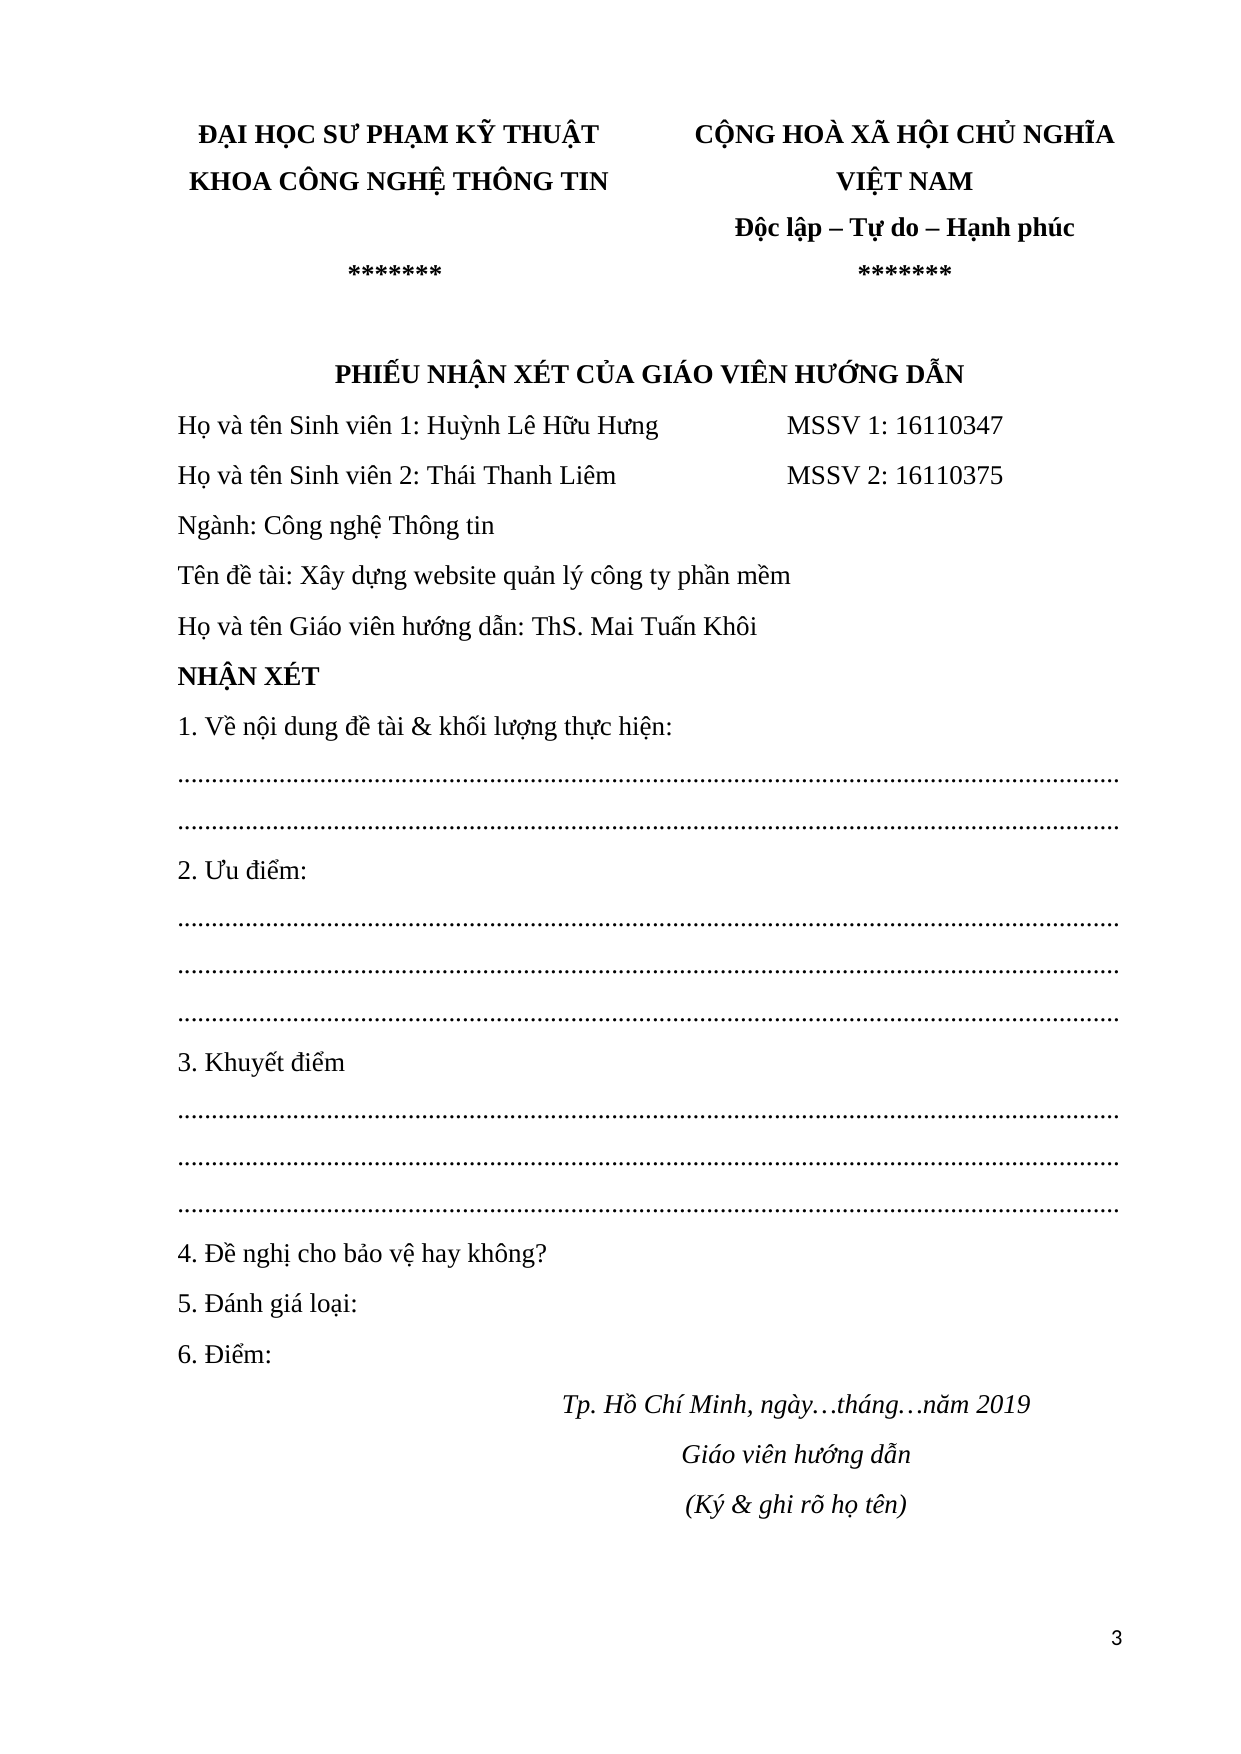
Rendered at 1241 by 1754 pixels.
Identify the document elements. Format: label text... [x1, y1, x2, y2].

text Tp. Hồ Chí Minh, ngày…tháng…năm 2019 [472, 1388, 1122, 1419]
text (Ký & ghi rõ họ tên) [472, 1488, 1122, 1519]
text 1. Về nội dung đề tài & khối lượng thực hiện: [177, 710, 1122, 741]
text KHOA CÔNG NGHỆ THÔNG TIN [177, 165, 620, 196]
text PHIẾU NHẬN XÉT CỦA GIÁO VIÊN HƯỚNG DẪN [177, 358, 1122, 390]
text 6. Điểm: [177, 1338, 1122, 1369]
text 2. Ưu điểm: [177, 854, 1122, 886]
text 3. Khuyết điểm [177, 1046, 1122, 1077]
text 4. Đề nghị cho bảo vệ hay không? [177, 1237, 1122, 1268]
text CỘNG HOÀ XÃ HỘI CHỦ NGHĨA VIỆT NAM [687, 118, 1122, 196]
text 5. Đánh giá loại: [177, 1287, 1122, 1319]
text Tên đề tài: Xây dựng website quản lý công ty phần mềm [177, 559, 1122, 591]
text ĐẠI HỌC SƯ PHẠM KỸ THUẬT [177, 118, 620, 149]
text ******* [687, 258, 1122, 289]
text Ngành: Công nghệ Thông tin [177, 509, 1122, 540]
text Họ và tên Sinh viên 2: Thái Thanh Liêm MSSV 2: 16110375 [177, 459, 1122, 490]
text NHẬN XÉT [177, 660, 1122, 691]
text Họ và tên Sinh viên 1: Huỳnh Lê Hữu Hưng MSSV 1: 16110347 [177, 409, 1122, 440]
text ******* [177, 258, 612, 289]
text Độc lập – Tự do – Hạnh phúc [687, 211, 1122, 243]
text Họ và tên Giáo viên hướng dẫn: ThS. Mai Tuấn Khôi [177, 609, 1122, 641]
text Giáo viên hướng dẫn [472, 1438, 1122, 1469]
